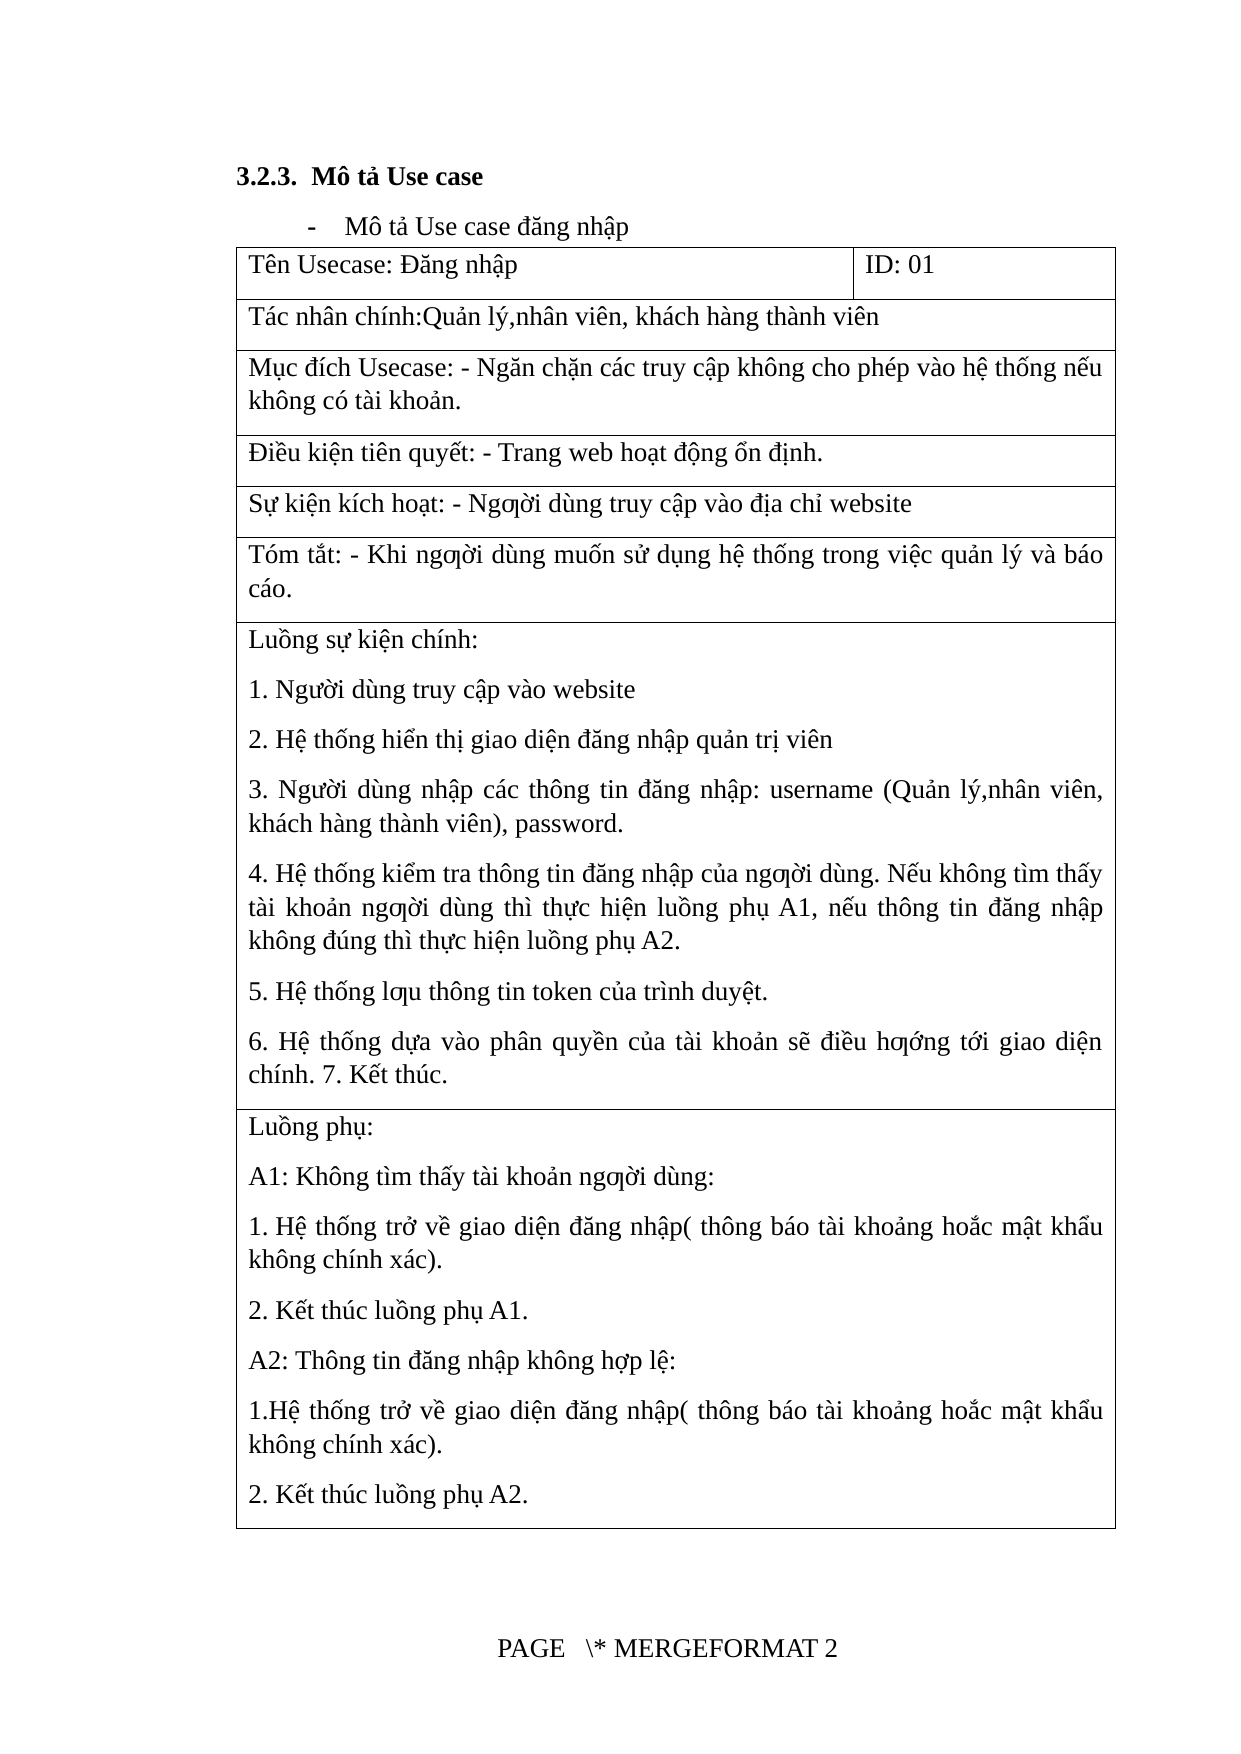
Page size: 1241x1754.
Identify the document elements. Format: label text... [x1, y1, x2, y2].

table_header ID: 01 [854, 248, 1115, 298]
table_cell Sự kiện kích hoạt: - Ngƣời dùng truy cập vào địa chỉ website [237, 487, 1115, 537]
subtitle Mô tả Use case [236, 160, 1092, 191]
table_cell Điều kiện tiên quyết: - Trang web hoạt động ổn định. [237, 436, 1115, 486]
table_header Tên Usecase: Đăng nhập [237, 248, 853, 298]
table_cell Tóm tắt: - Khi ngƣời dùng muốn sử dụng hệ thống trong việc quản lý và báo cáo. [237, 538, 1115, 622]
table_cell Luồng sự kiện chính: Người dùng truy cập vào website 2. Hệ thống hiển thị giao diện đăng nhập quản trị viên 3. Người dùng nhập các thông tin đăng nhập: username (Quản lý,nhân viên, khách hàng thành viên), password. 4. Hệ thống kiểm tra thông tin đăng nhập của ngƣời dùng. Nếu không tìm thấy tài khoản ngƣời dùng thì thực hiện luồng phụ A1, nếu thông tin đăng nhập không đúng thì thực hiện luồng phụ A2. 5. Hệ thống lƣu thông tin token của trình duyệt. 6. Hệ thống dựa vào phân quyền của tài khoản sẽ điều hƣớng tới giao diện chính. 7. Kết thúc. [237, 623, 1115, 1108]
table_cell Mục đích Usecase: - Ngăn chặn các truy cập không cho phép vào hệ thống nếu không có tài khoản. [237, 351, 1115, 434]
list Mô tả Use case đăng nhập [307, 210, 1092, 241]
table_cell Luồng phụ: A1: Không tìm thấy tài khoản ngƣời dùng: Hệ thống trở về giao diện đăng nhập( thông báo tài khoảng hoắc mật khẩu không chính xác). Kết thúc luồng phụ A1. A2: Thông tin đăng nhập không hợp lệ: 1.Hệ thống trở về giao diện đăng nhập( thông báo tài khoảng hoắc mật khẩu không chính xác). 2. Kết thúc luồng phụ A2. [237, 1110, 1115, 1528]
table_cell Tác nhân chính:Quản lý,nhân viên, khách hàng thành viên [237, 300, 1115, 350]
